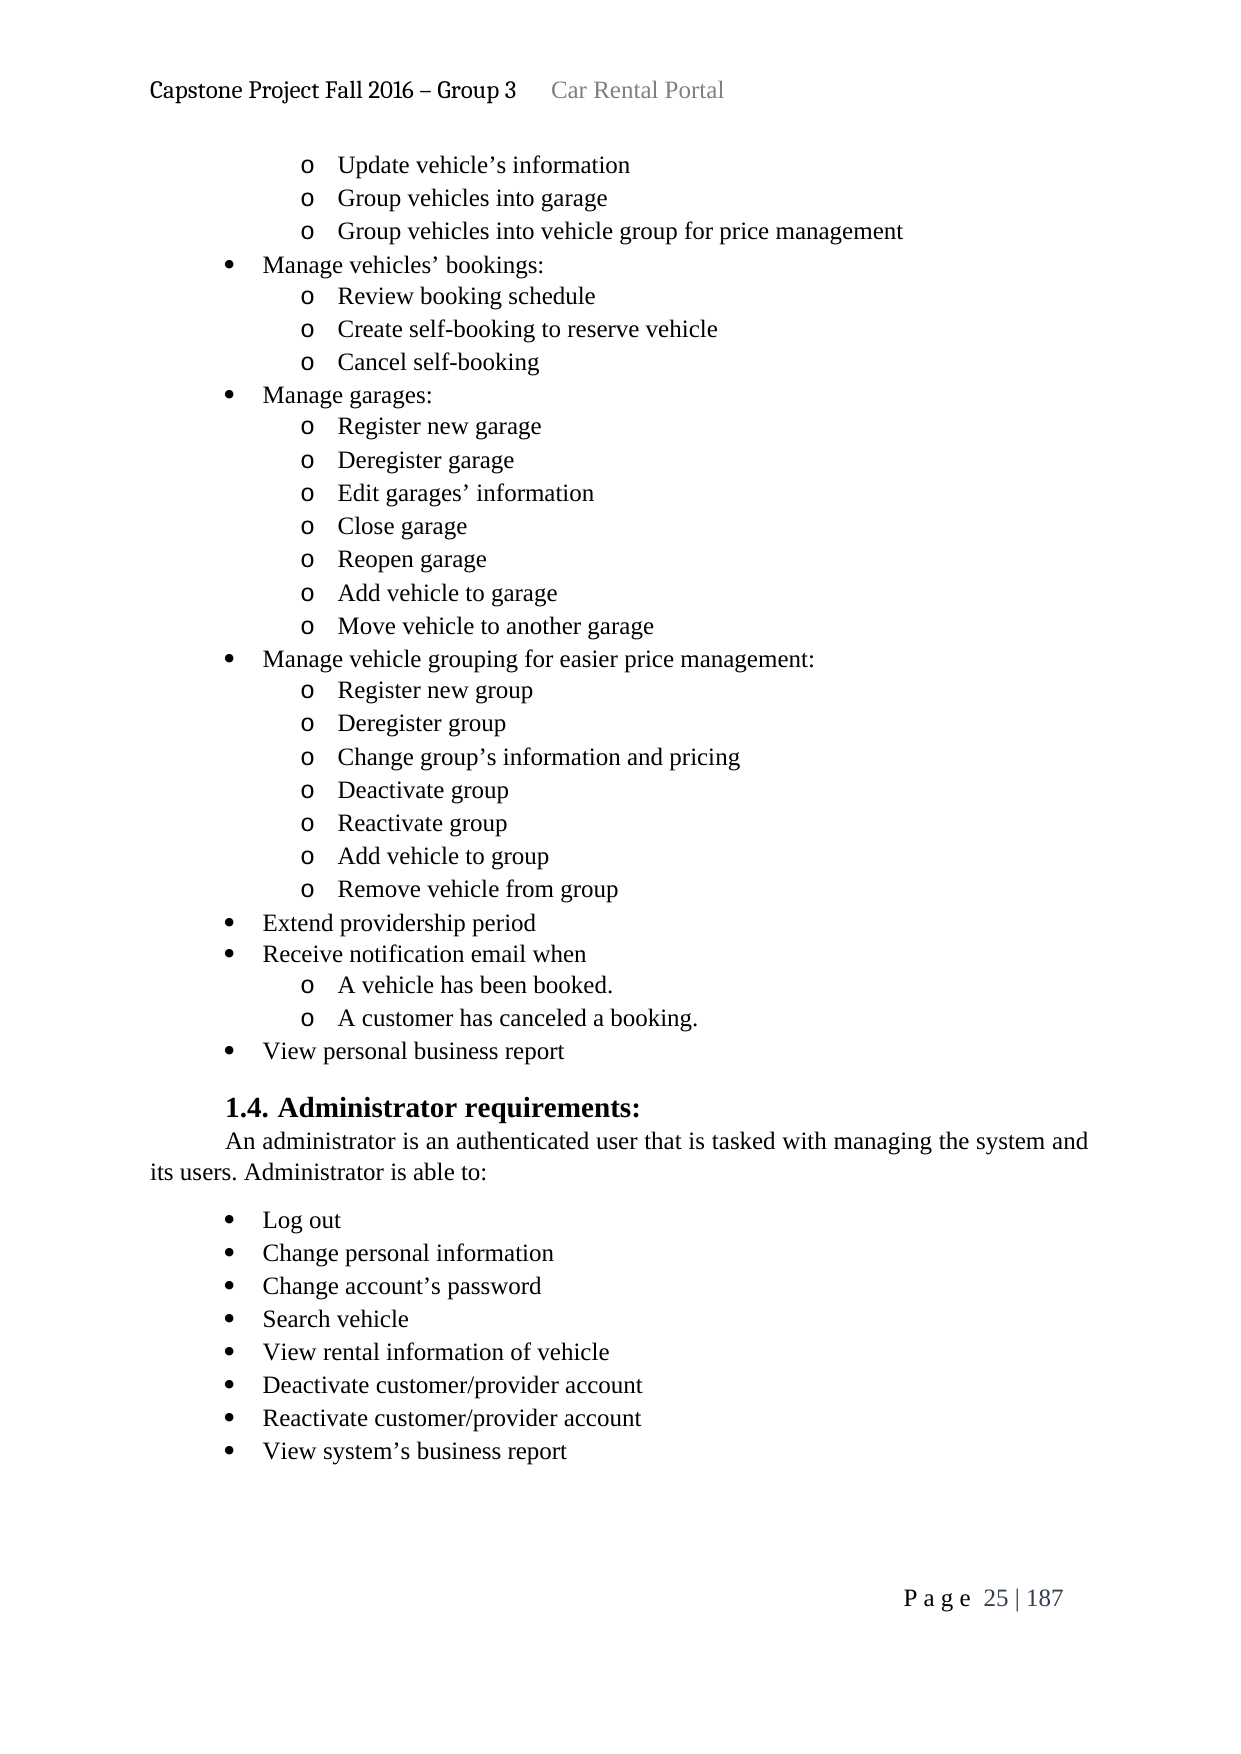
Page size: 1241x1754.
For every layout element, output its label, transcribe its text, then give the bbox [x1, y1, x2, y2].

list Close garage [300, 511, 1090, 542]
list Extend providership period [225, 908, 1090, 936]
list Manage garages: [225, 380, 1090, 409]
list Manage vehicles’ bookings: [225, 250, 1090, 278]
list Reactivate customer/provider account [225, 1403, 1090, 1432]
list Log out [225, 1205, 1090, 1234]
list Group vehicles into garage [300, 183, 1090, 214]
list Remove vehicle from group [300, 874, 1090, 905]
subtitle Administrator requirements: [225, 1090, 1090, 1124]
list Deactivate customer/provider account [225, 1370, 1090, 1399]
list Register new group [300, 675, 1090, 706]
list Receive notification email when [225, 939, 1090, 967]
list Move vehicle to another garage [300, 611, 1090, 642]
list View rental information of vehicle [225, 1337, 1090, 1366]
list Change group’s information and pricing [300, 742, 1090, 772]
list Register new garage [300, 411, 1090, 442]
list Edit garages’ information [300, 478, 1090, 509]
list View personal business report [225, 1036, 1090, 1065]
list Deregister garage [300, 445, 1090, 476]
list A customer has canceled a booking. [300, 1003, 1090, 1034]
list Manage vehicle grouping for easier price management: [225, 644, 1090, 673]
list Create self-booking to reserve vehicle [300, 314, 1090, 345]
list Reactivate group [300, 808, 1090, 839]
list View system’s business report [225, 1436, 1090, 1465]
list Group vehicles into vehicle group for price management [300, 216, 1090, 247]
list Change account’s password [225, 1271, 1090, 1300]
list Deregister group [300, 708, 1090, 739]
list A vehicle has been booked. [300, 970, 1090, 1001]
list Add vehicle to garage [300, 578, 1090, 608]
text An administrator is an authenticated user that is tasked with managing the system and its users. Administrator is able to: [150, 1126, 1090, 1186]
list Review booking schedule [300, 281, 1090, 312]
list Search vehicle [225, 1304, 1090, 1333]
list Reopen garage [300, 544, 1090, 575]
list Change personal information [225, 1238, 1090, 1267]
list Deactivate group [300, 775, 1090, 806]
list Update vehicle’s information [300, 150, 1090, 181]
list Cancel self-booking [300, 347, 1090, 378]
list Add vehicle to group [300, 841, 1090, 872]
